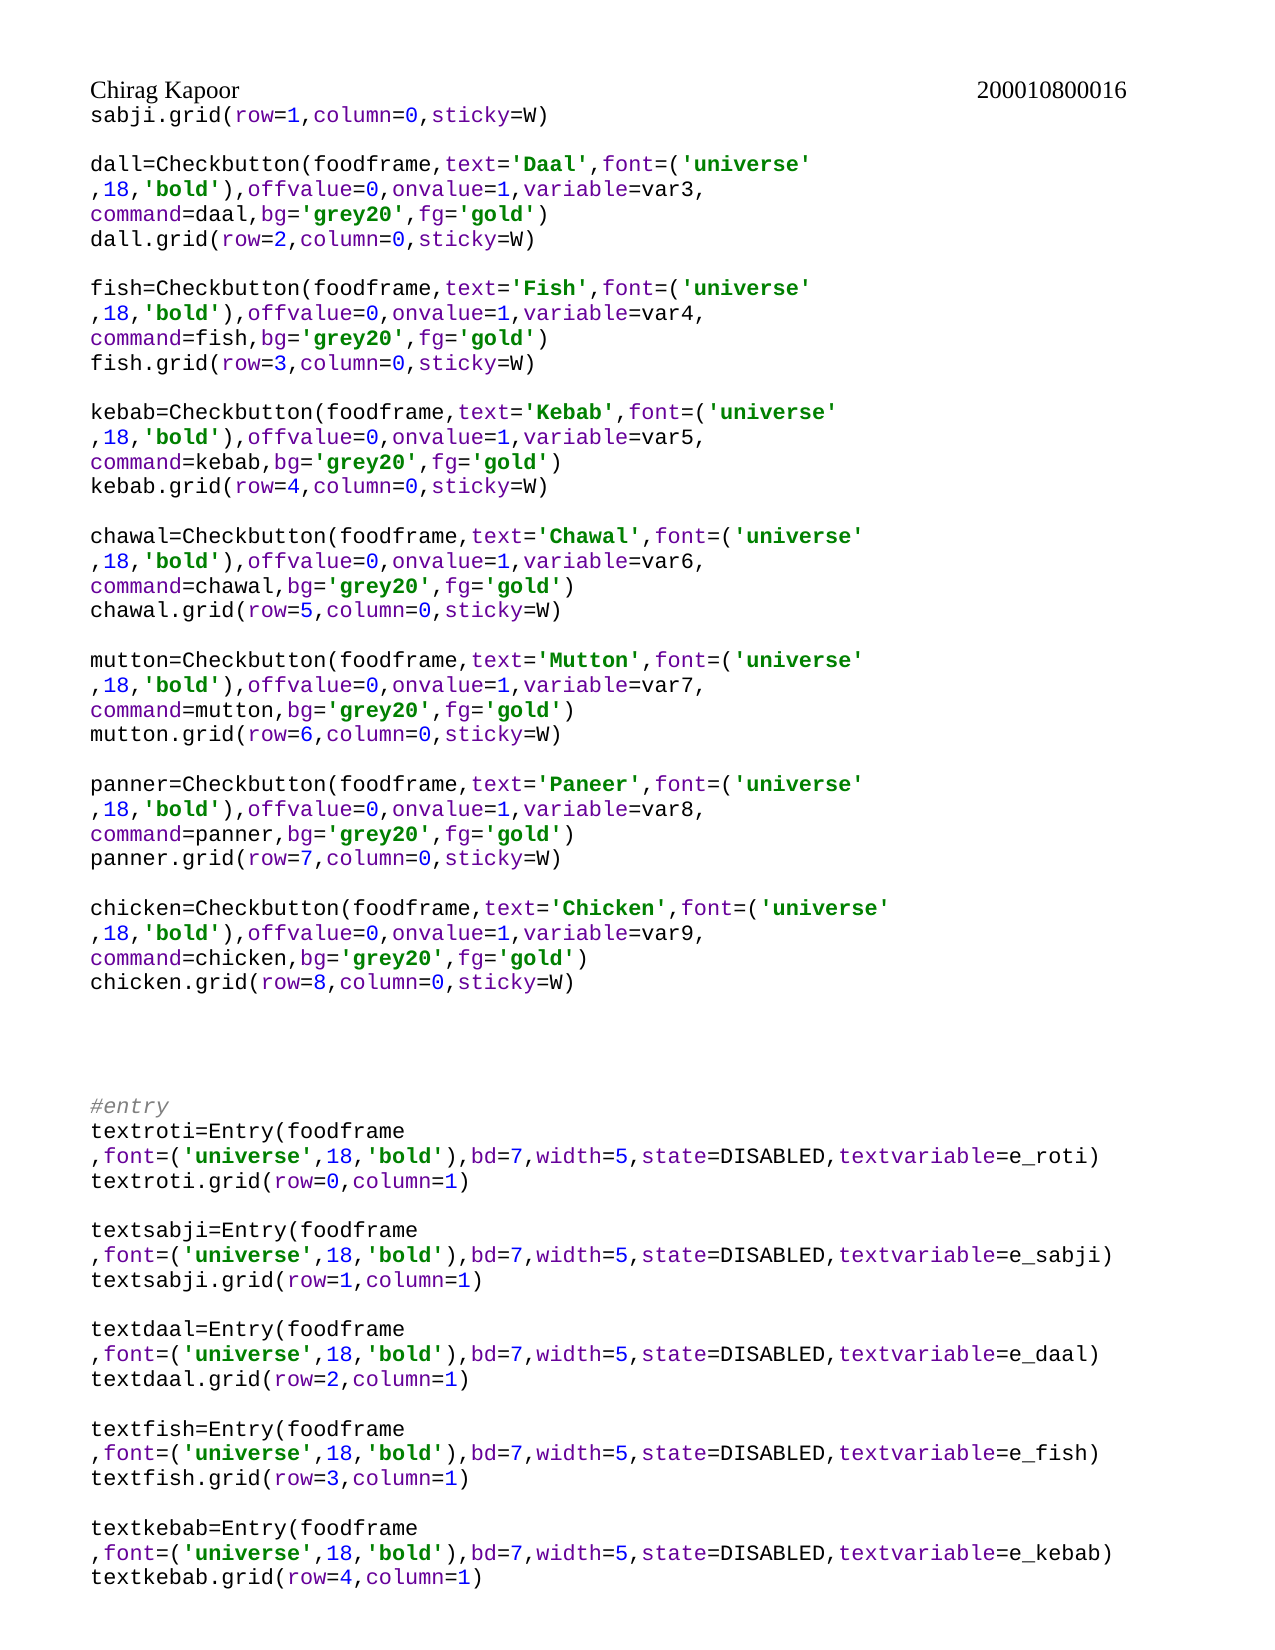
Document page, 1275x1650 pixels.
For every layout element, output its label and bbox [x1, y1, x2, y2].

text [90, 104, 1215, 1591]
